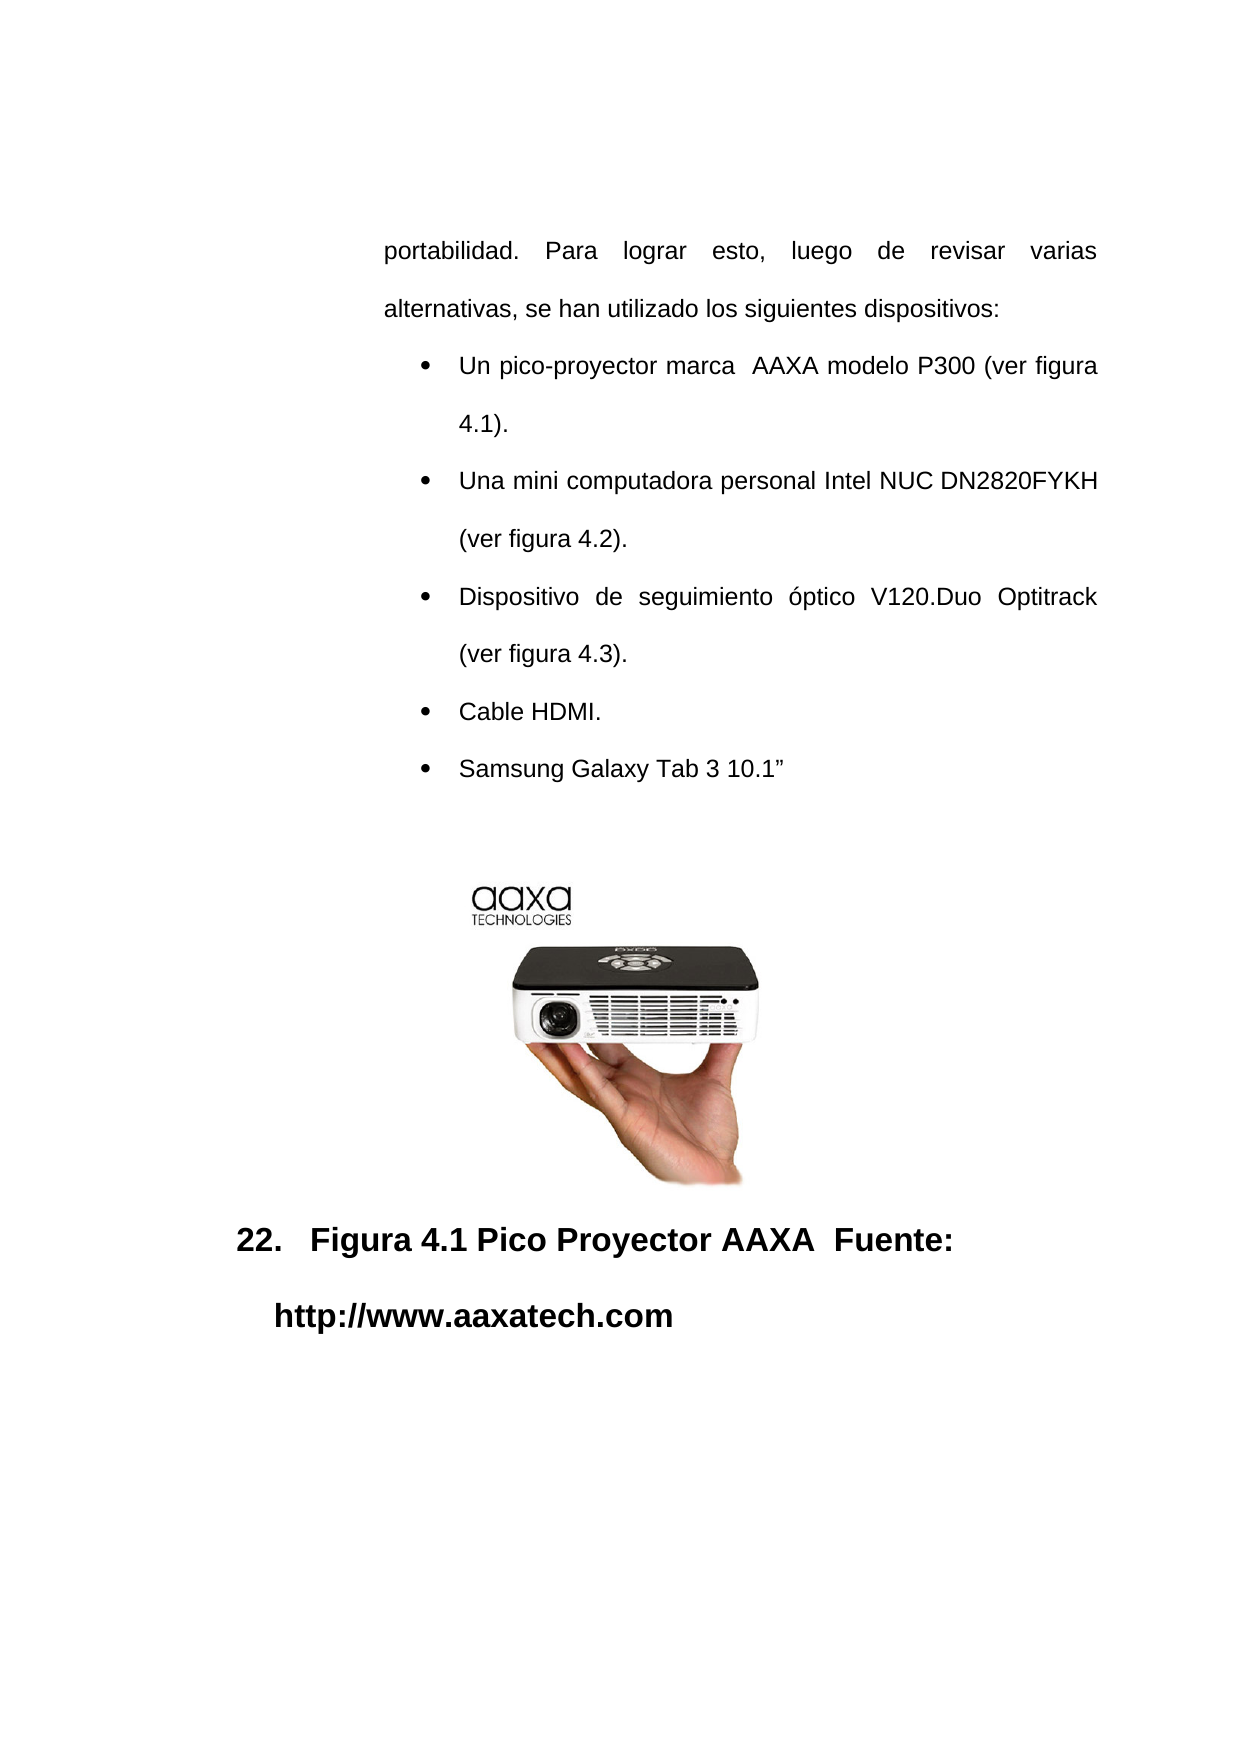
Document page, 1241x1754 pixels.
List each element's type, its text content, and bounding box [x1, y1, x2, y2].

list Cable HDMI. [421, 697, 1098, 725]
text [384, 236, 1098, 322]
list Dispositivo de seguimiento óptico V120.Duo Optitrack (ver figura 4.3). [421, 581, 1098, 668]
picture [458, 869, 818, 1191]
list Un pico-proyector marca AAXA modelo P300 (ver figura 4.1). [421, 351, 1098, 438]
text Figura 4.1 Pico Proyector AAXA Fuente: http://www.aaxatech.com [236, 1219, 1098, 1335]
list Una mini computadora personal Intel NUC DN2820FYKH (ver figura 4.2). [421, 466, 1098, 553]
list Samsung Galaxy Tab 3 10.1” [421, 754, 1098, 783]
